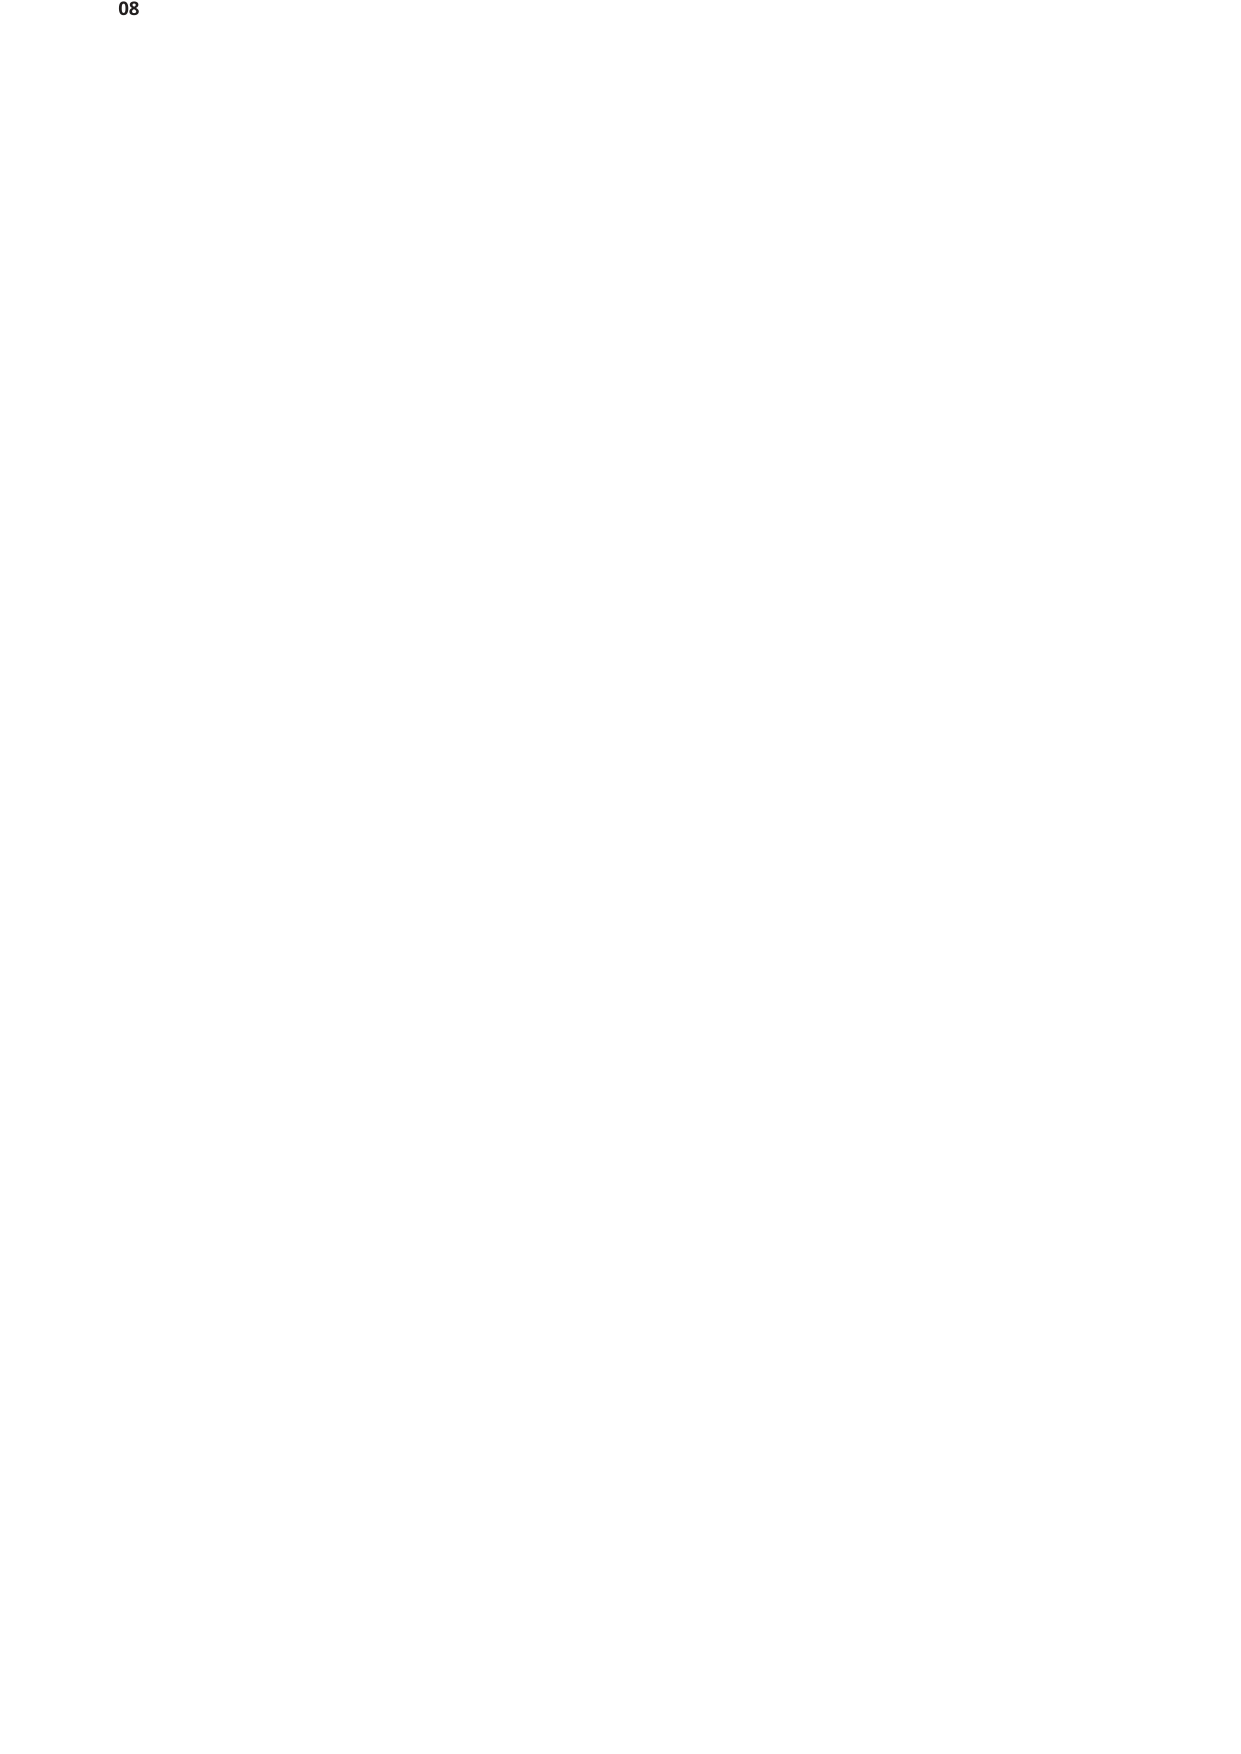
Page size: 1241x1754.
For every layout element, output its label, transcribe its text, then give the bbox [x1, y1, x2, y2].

text 08 [118, 0, 1116, 19]
